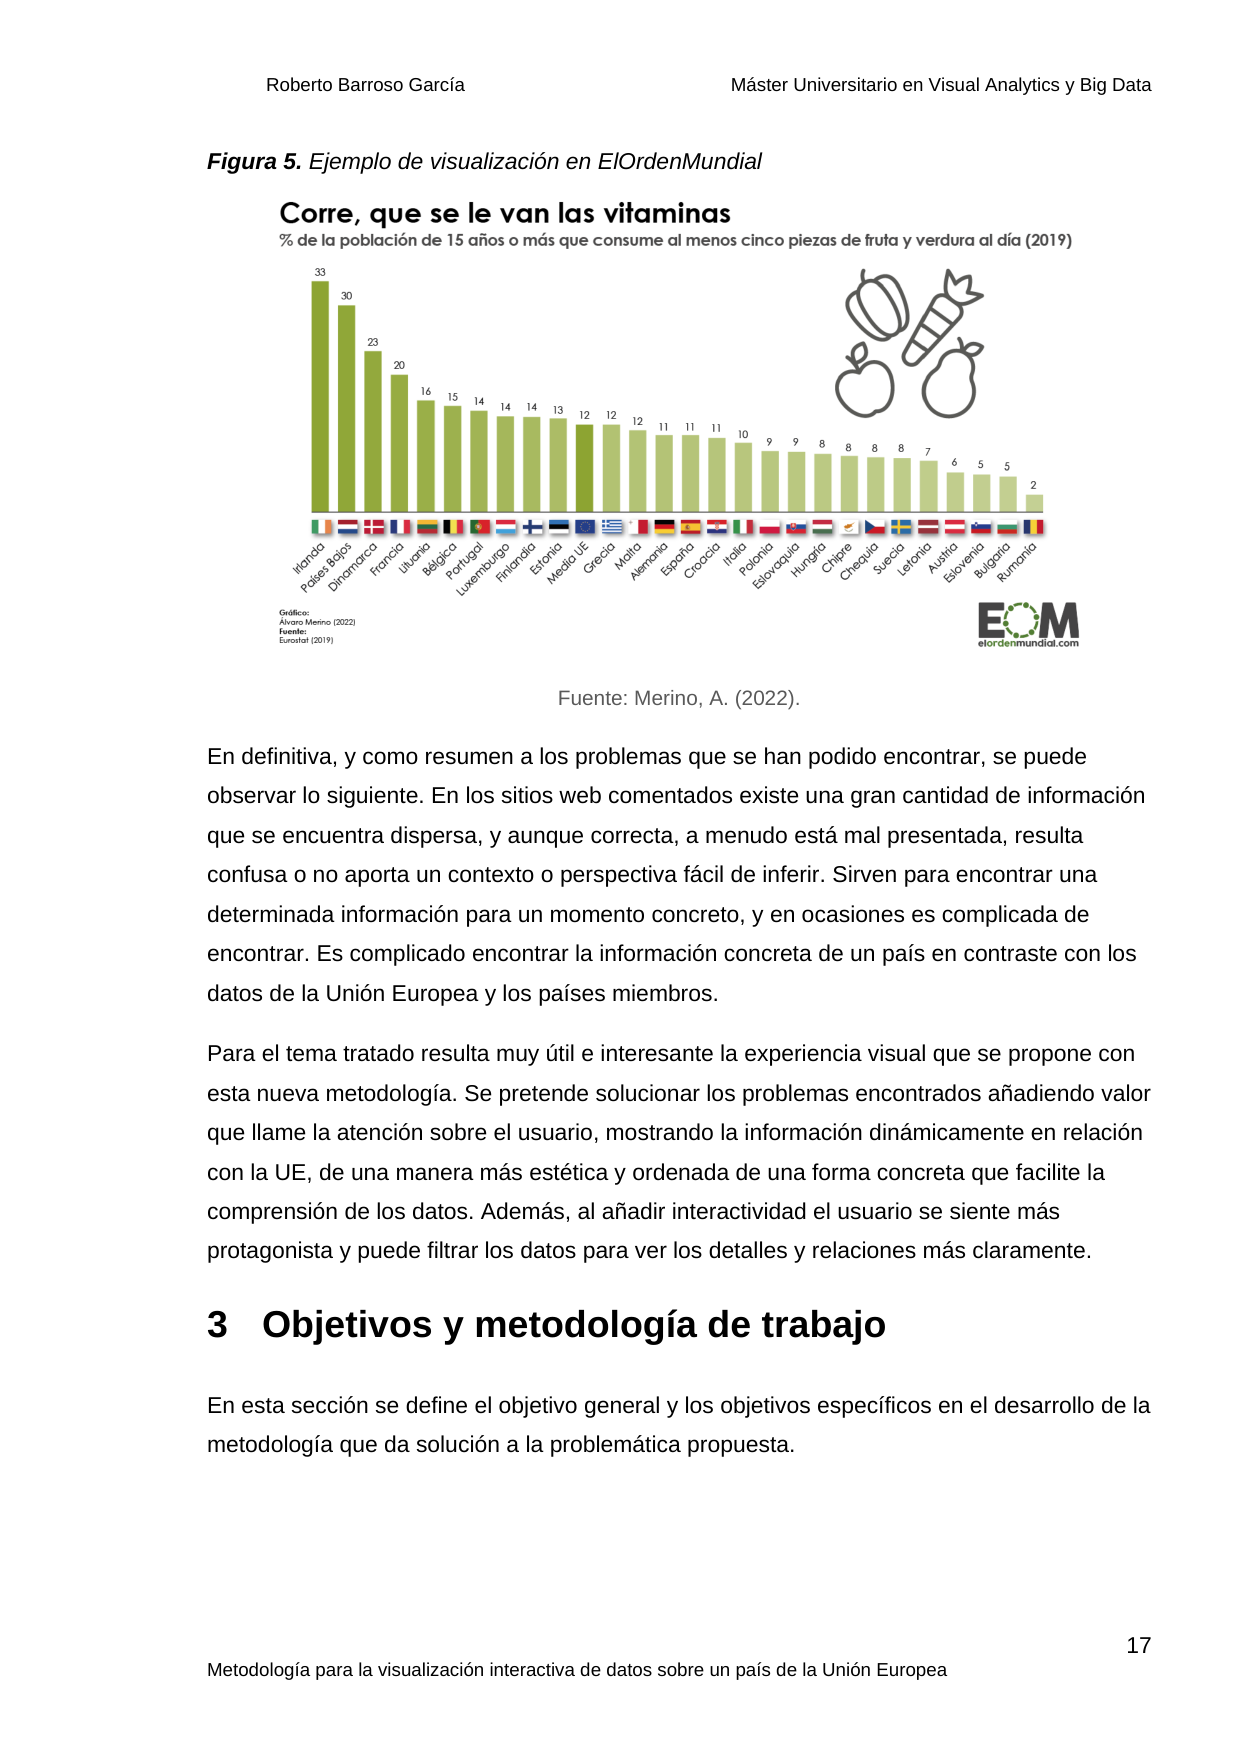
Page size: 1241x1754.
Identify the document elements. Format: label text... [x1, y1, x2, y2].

picture [271, 195, 1087, 653]
subtitle Objetivos y metodología de trabajo [207, 1302, 1152, 1345]
text En definitiva, y como resumen a los problemas que se han podido encontrar, se puede observar lo siguiente. En los sitios web comentados existe una gran cantidad de información que se encuentra dispersa, y aunque correcta, a menudo está mal presentada, resulta confusa o no aporta un contexto o perspectiva fácil de inferir. Sirven para encontrar una determinada información para un momento concreto, y en ocasiones es complicada de encontrar. Es complicado encontrar la información concreta de un país en contraste con los datos de la Unión Europea y los países miembros. [207, 743, 1152, 1006]
text Fuente: Merino, A. (2022). [207, 686, 1152, 710]
text Figura 5. Ejemplo de visualización en ElOrdenMundial [207, 148, 1152, 174]
text Para el tema tratado resulta muy útil e interesante la experiencia visual que se propone con esta nueva metodología. Se pretende solucionar los problemas encontrados añadiendo valor que llame la atención sobre el usuario, mostrando la información dinámicamente en relación con la UE, de una manera más estética y ordenada de una forma concreta que facilite la comprensión de los datos. Además, al añadir interactividad el usuario se siente más protagonista y puede filtrar los datos para ver los detalles y relaciones más claramente. [207, 1040, 1152, 1264]
text En esta sección se define el objetivo general y los objetivos específicos en el desarrollo de la metodología que da solución a la problemática propuesta. [207, 1392, 1152, 1457]
